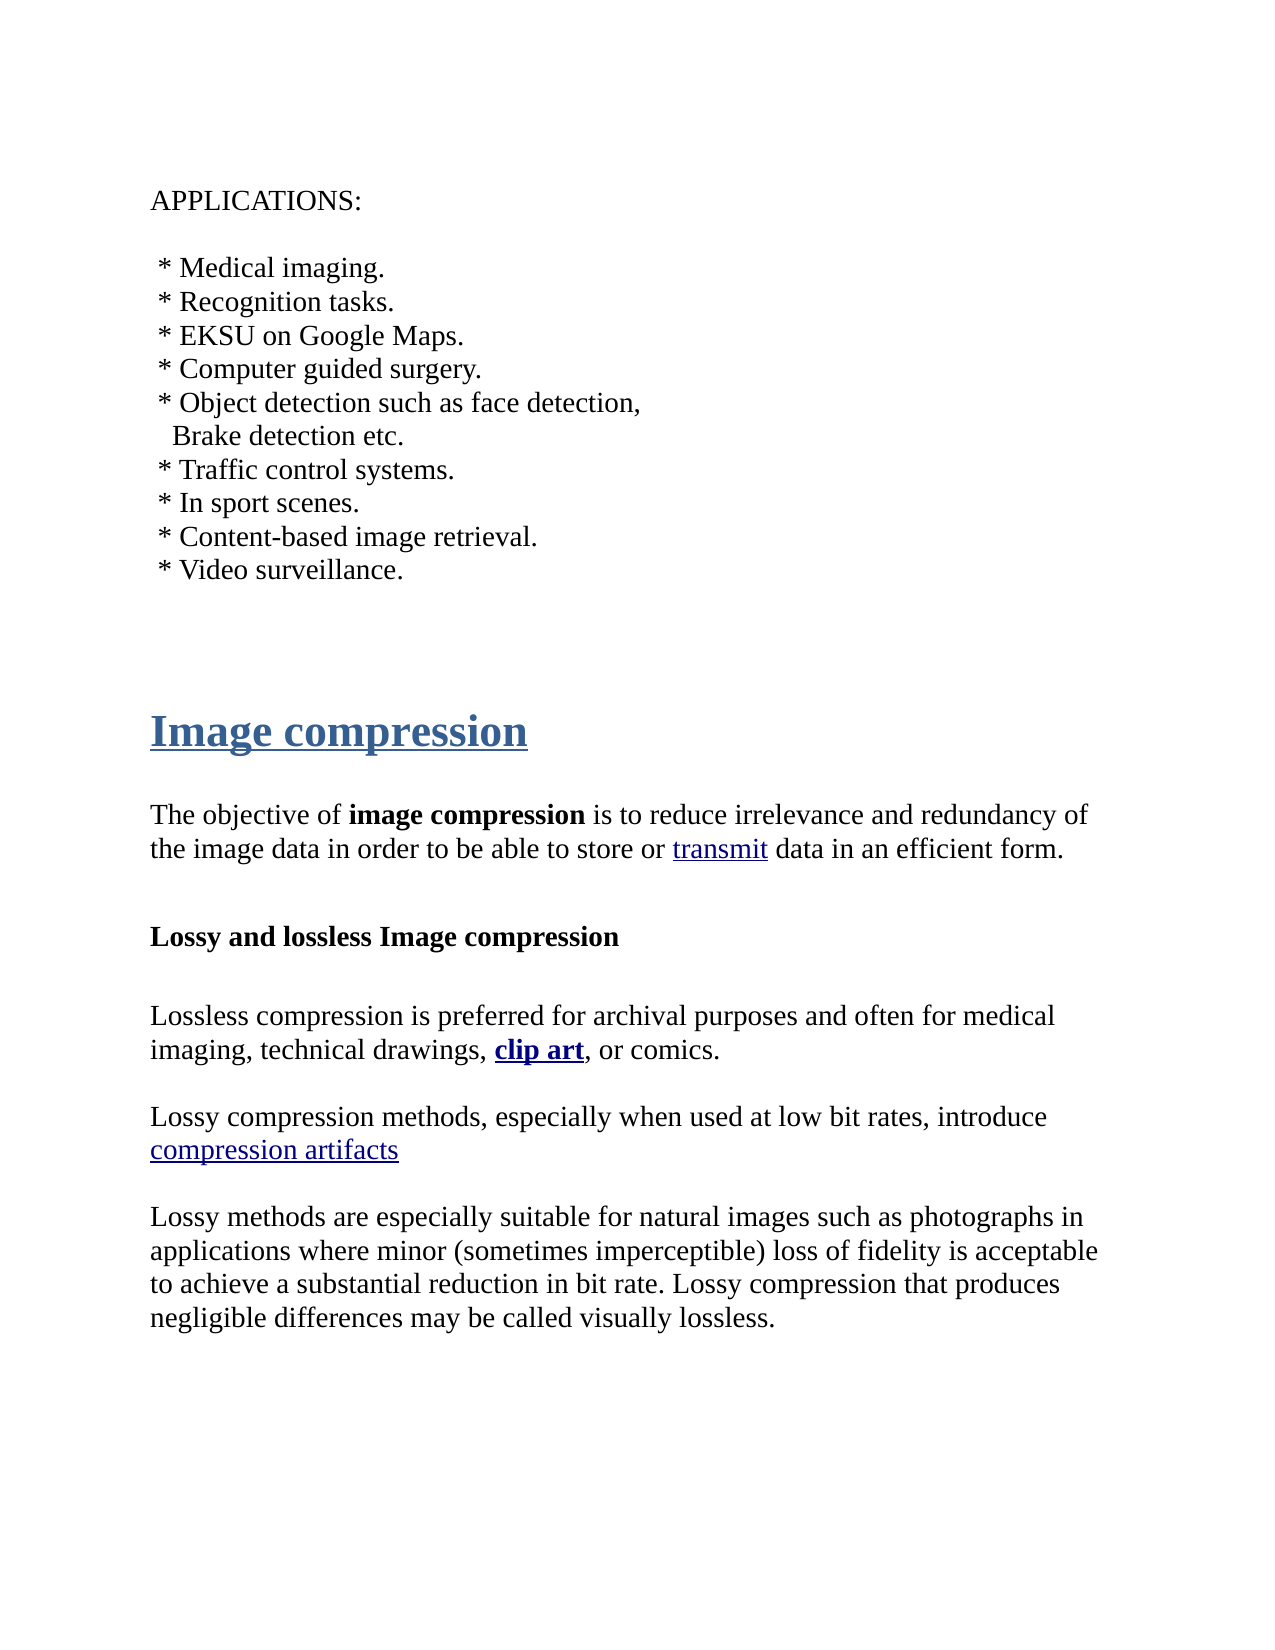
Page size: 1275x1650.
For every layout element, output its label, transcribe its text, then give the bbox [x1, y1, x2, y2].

text * Medical imaging. [150, 251, 1125, 284]
text * Recognition tasks. [150, 284, 1125, 318]
text The objective of image compression is to reduce irrelevance and redundancy of the image data in order to be able to store or transmit data in an efficient form. [150, 797, 1125, 864]
subtitle Image compression [150, 703, 1125, 756]
text * Video surveillance. [150, 552, 1125, 586]
text Lossless compression is preferred for archival purposes and often for medical imaging, technical drawings, clip art, or comics. [150, 998, 1125, 1065]
text * Object detection such as face detection, [150, 385, 1125, 418]
text * Traffic control systems. [150, 452, 1125, 485]
text * Content-based image retrieval. [150, 519, 1125, 552]
text Brake detection etc. [150, 418, 1125, 452]
subtitle Lossy and lossless Image compression [150, 919, 1125, 952]
text * In sport scenes. [150, 485, 1125, 519]
text Lossy methods are especially suitable for natural images such as photographs in applications where minor (sometimes imperceptible) loss of fidelity is acceptable to achieve a substantial reduction in bit rate. Lossy compression that produces negligible differences may be called visually lossless. [150, 1199, 1125, 1334]
text * EKSU on Google Maps. [150, 318, 1125, 351]
text APPLICATIONS: [150, 183, 1125, 217]
text * Computer guided surgery. [150, 351, 1125, 385]
text Lossy compression methods, especially when used at low bit rates, introduce compression artifacts [150, 1099, 1125, 1166]
